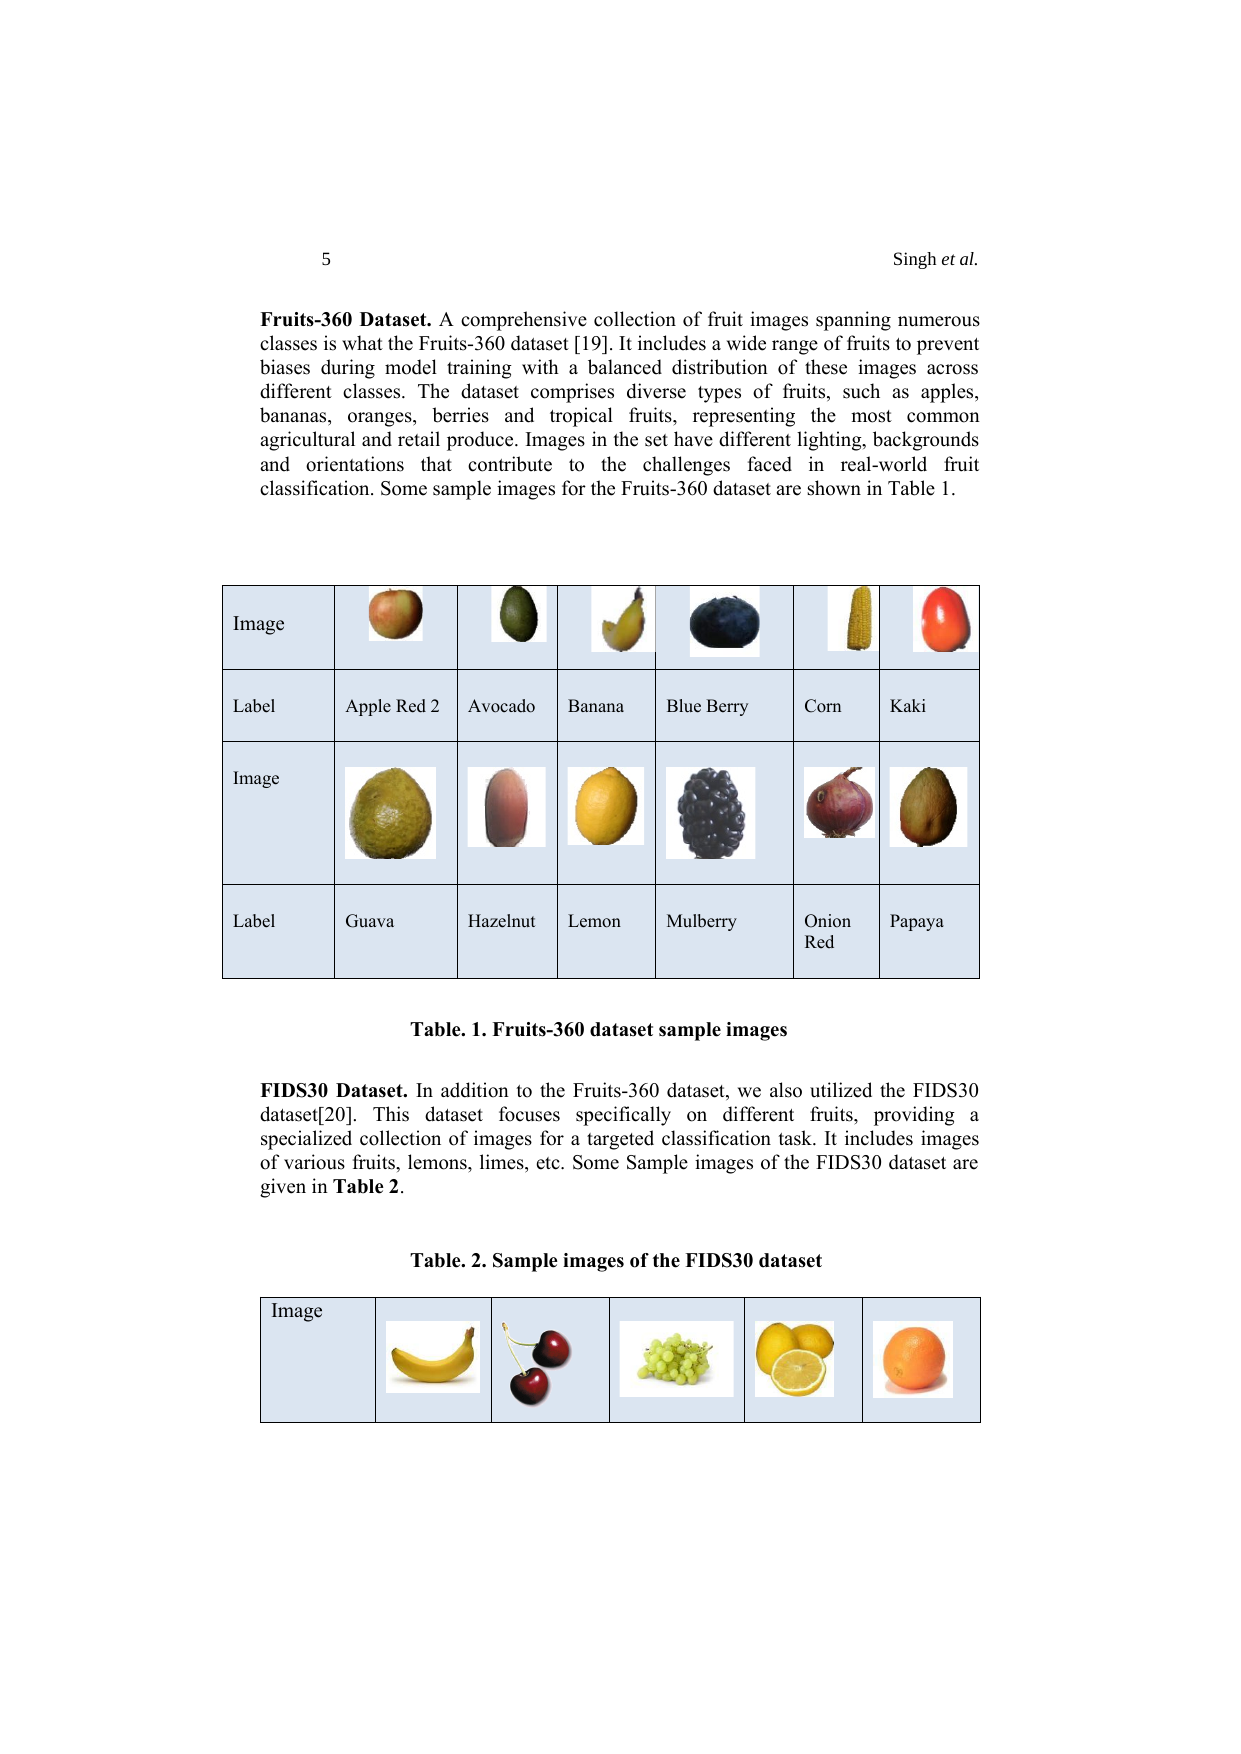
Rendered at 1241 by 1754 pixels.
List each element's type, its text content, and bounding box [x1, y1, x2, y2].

picture [827, 586, 879, 651]
table_cell [335, 742, 457, 884]
picture [619, 1321, 734, 1397]
table_header [745, 1298, 862, 1422]
subtitle FIDS30 Dataset. In addition to the Fruits-360 dataset, we also utilized the FIDS30 dataset[20]. This dataset focuses specifically on different fruits, providing a specialized collection of images for a targeted classification task. It includes images of various fruits, lemons, limes, etc. Some Sample images of the FIDS30 dataset are given in Table 2. [260, 1078, 980, 1198]
picture [345, 767, 436, 859]
table_cell [458, 742, 557, 884]
picture [689, 586, 760, 657]
table_cell [794, 742, 879, 884]
picture [368, 586, 423, 641]
picture [755, 1321, 834, 1397]
table_cell Guava [335, 885, 457, 978]
picture [386, 1321, 480, 1393]
table_header [335, 586, 457, 668]
table_header [458, 586, 557, 668]
table_cell Avocado [458, 670, 557, 741]
table_cell Hazelnut [458, 885, 557, 978]
table_cell Corn [794, 670, 879, 741]
table_header [492, 1298, 609, 1422]
table_header [794, 586, 879, 668]
table_cell [880, 742, 979, 884]
table_cell [558, 742, 655, 884]
table_cell Mulberry [656, 885, 793, 978]
table_cell Kaki [880, 670, 979, 741]
picture [666, 767, 756, 859]
picture [804, 767, 875, 838]
table_cell [656, 742, 793, 884]
picture [913, 586, 979, 652]
picture [591, 586, 656, 652]
table_cell Banana [558, 670, 655, 741]
picture [567, 767, 645, 845]
table_header [880, 586, 979, 668]
table_cell Lemon [558, 885, 655, 978]
table_cell Label [223, 670, 334, 741]
table_cell Papaya [880, 885, 979, 978]
table_cell Image [223, 742, 334, 884]
table_cell Apple Red 2 [335, 670, 457, 741]
table_cell Onion Red [794, 885, 879, 978]
table_cell Blue Berry [656, 670, 793, 741]
subtitle Fruits-360 Dataset. A comprehensive collection of fruit images spanning numerous classes is what the Fruits-360 dataset [19]. It includes a wide range of fruits to prevent biases during model training with a balanced distribution of these images across different classes. The dataset comprises diverse types of fruits, such as apples, bananas, oranges, berries and tropical fruits, representing the most common agricultural and retail produce. Images in the set have different lighting, backgrounds and orientations that contribute to the challenges faced in real-world fruit classification. Some sample images for the Fruits-360 dataset are shown in Table 1. [260, 307, 980, 499]
table_header [656, 586, 793, 668]
picture [873, 1321, 953, 1398]
picture [491, 586, 547, 642]
table_header [558, 586, 655, 668]
table_cell Label [223, 885, 334, 978]
table_header [610, 1298, 744, 1422]
picture [501, 1321, 573, 1408]
table_header [376, 1298, 491, 1422]
table_header Image [261, 1298, 375, 1422]
table_header [863, 1298, 980, 1422]
text Table. 2. Sample images of the FIDS30 dataset [335, 1247, 980, 1272]
picture [889, 767, 968, 847]
subtitle Table. 1. Fruits-360 dataset sample images [335, 1017, 980, 1041]
picture [467, 767, 546, 847]
table_header Image [223, 586, 334, 668]
